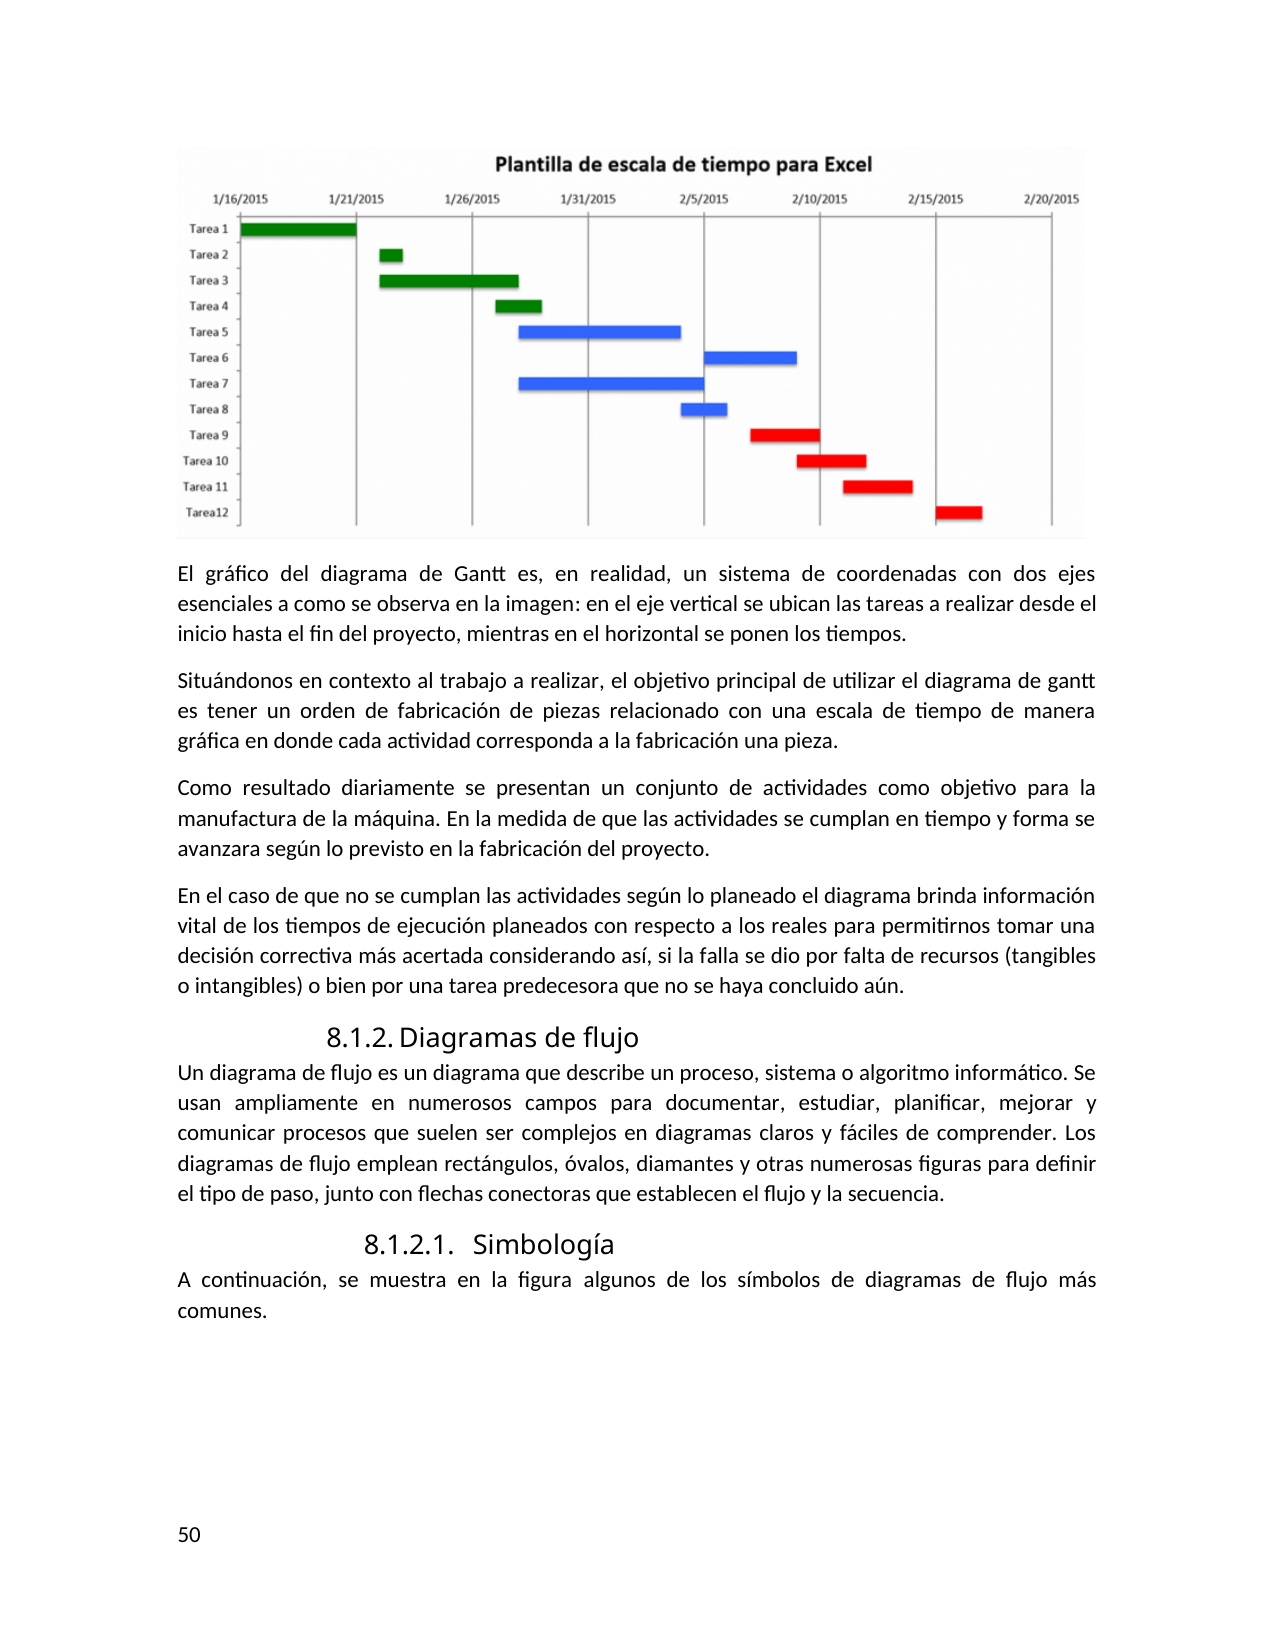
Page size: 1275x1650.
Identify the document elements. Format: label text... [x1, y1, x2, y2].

text Situándonos en contexto al trabajo a realizar, el objetivo principal de utilizar el diagrama de gantt es tener un orden de fabricación de piezas relacionado con una escala de tiempo de manera gráfica en donde cada actividad corresponda a la fabricación una pieza. [177, 666, 1098, 754]
text El gráfico del diagrama de Gantt es, en realidad, un sistema de coordenadas con dos ejes esenciales a como se observa en la imagen: en el eje vertical se ubican las tareas a realizar desde el inicio hasta el fin del proyecto, mientras en el horizontal se ponen los tiempos. [177, 559, 1098, 647]
text Un diagrama de flujo es un diagrama que describe un proceso, sistema o algoritmo informático. Se usan ampliamente en numerosos campos para documentar, estudiar, planificar, mejorar y comunicar procesos que suelen ser complejos en diagramas claros y fáciles de comprender. Los diagramas de flujo emplean rectángulos, óvalos, diamantes y otras numerosas figuras para definir el tipo de paso, junto con flechas conectoras que establecen el flujo y la secuencia. [177, 1058, 1098, 1207]
picture [177, 147, 1098, 540]
text Como resultado diariamente se presentan un conjunto de actividades como objetivo para la manufactura de la máquina. En la medida de que las actividades se cumplan en tiempo y forma se avanzara según lo previsto en la fabricación del proyecto. [177, 773, 1098, 862]
subtitle Simbología [363, 1226, 1098, 1263]
text En el caso de que no se cumplan las actividades según lo planeado el diagrama brinda información vital de los tiempos de ejecución planeados con respecto a los reales para permitirnos tomar una decisión correctiva más acertada considerando así, si la falla se dio por falta de recursos (tangibles o intangibles) o bien por una tarea predecesora que no se haya concluido aún. [177, 881, 1098, 999]
text A continuación, se muestra en la figura algunos de los símbolos de diagramas de flujo más comunes. [177, 1266, 1098, 1324]
subtitle Diagramas de flujo [326, 1018, 1098, 1055]
